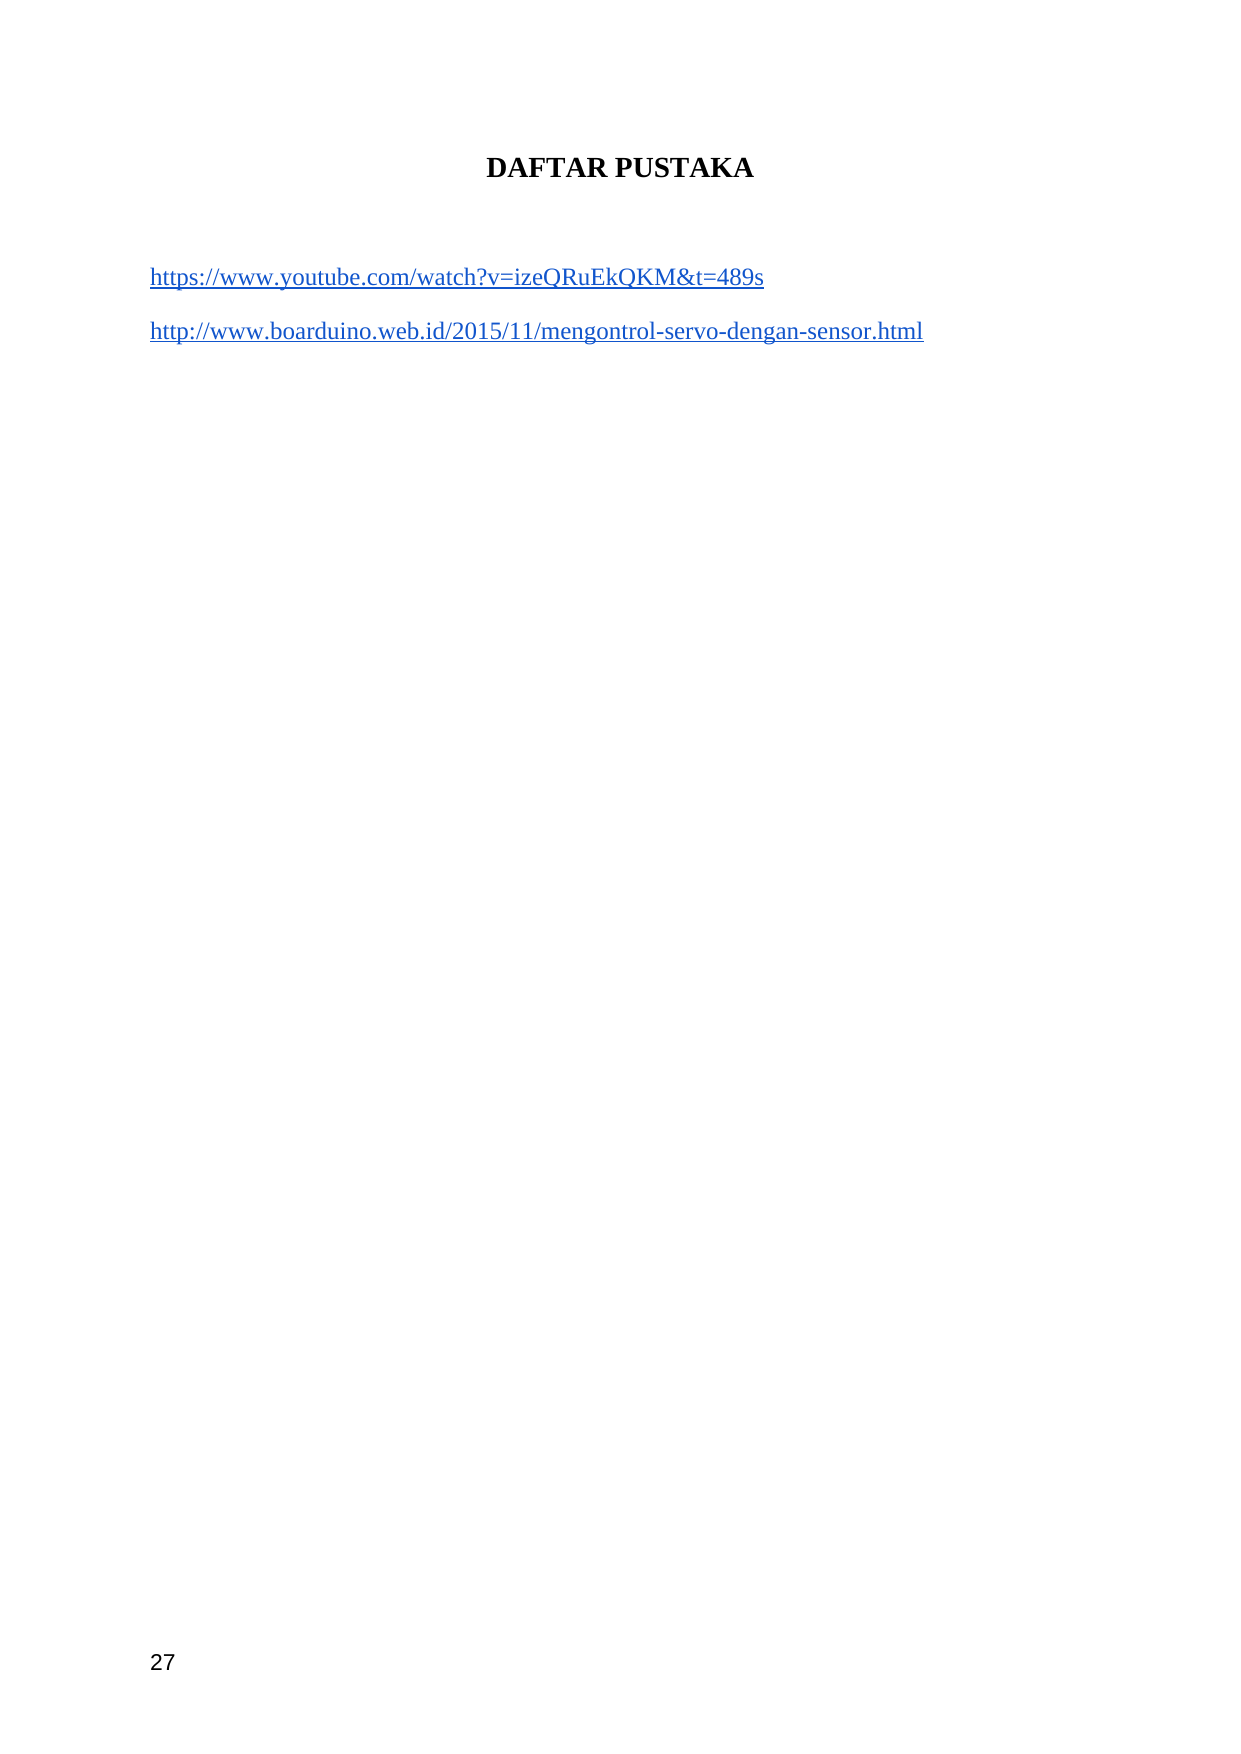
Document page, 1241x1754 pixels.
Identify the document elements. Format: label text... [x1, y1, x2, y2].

text https://www.youtube.com/watch?v=izeQRuEkQKM&t=489s [150, 262, 1090, 291]
text DAFTAR PUSTAKA [150, 150, 1090, 183]
text http://www.boarduino.web.id/2015/11/mengontrol-servo-dengan-sensor.html [150, 316, 1090, 345]
